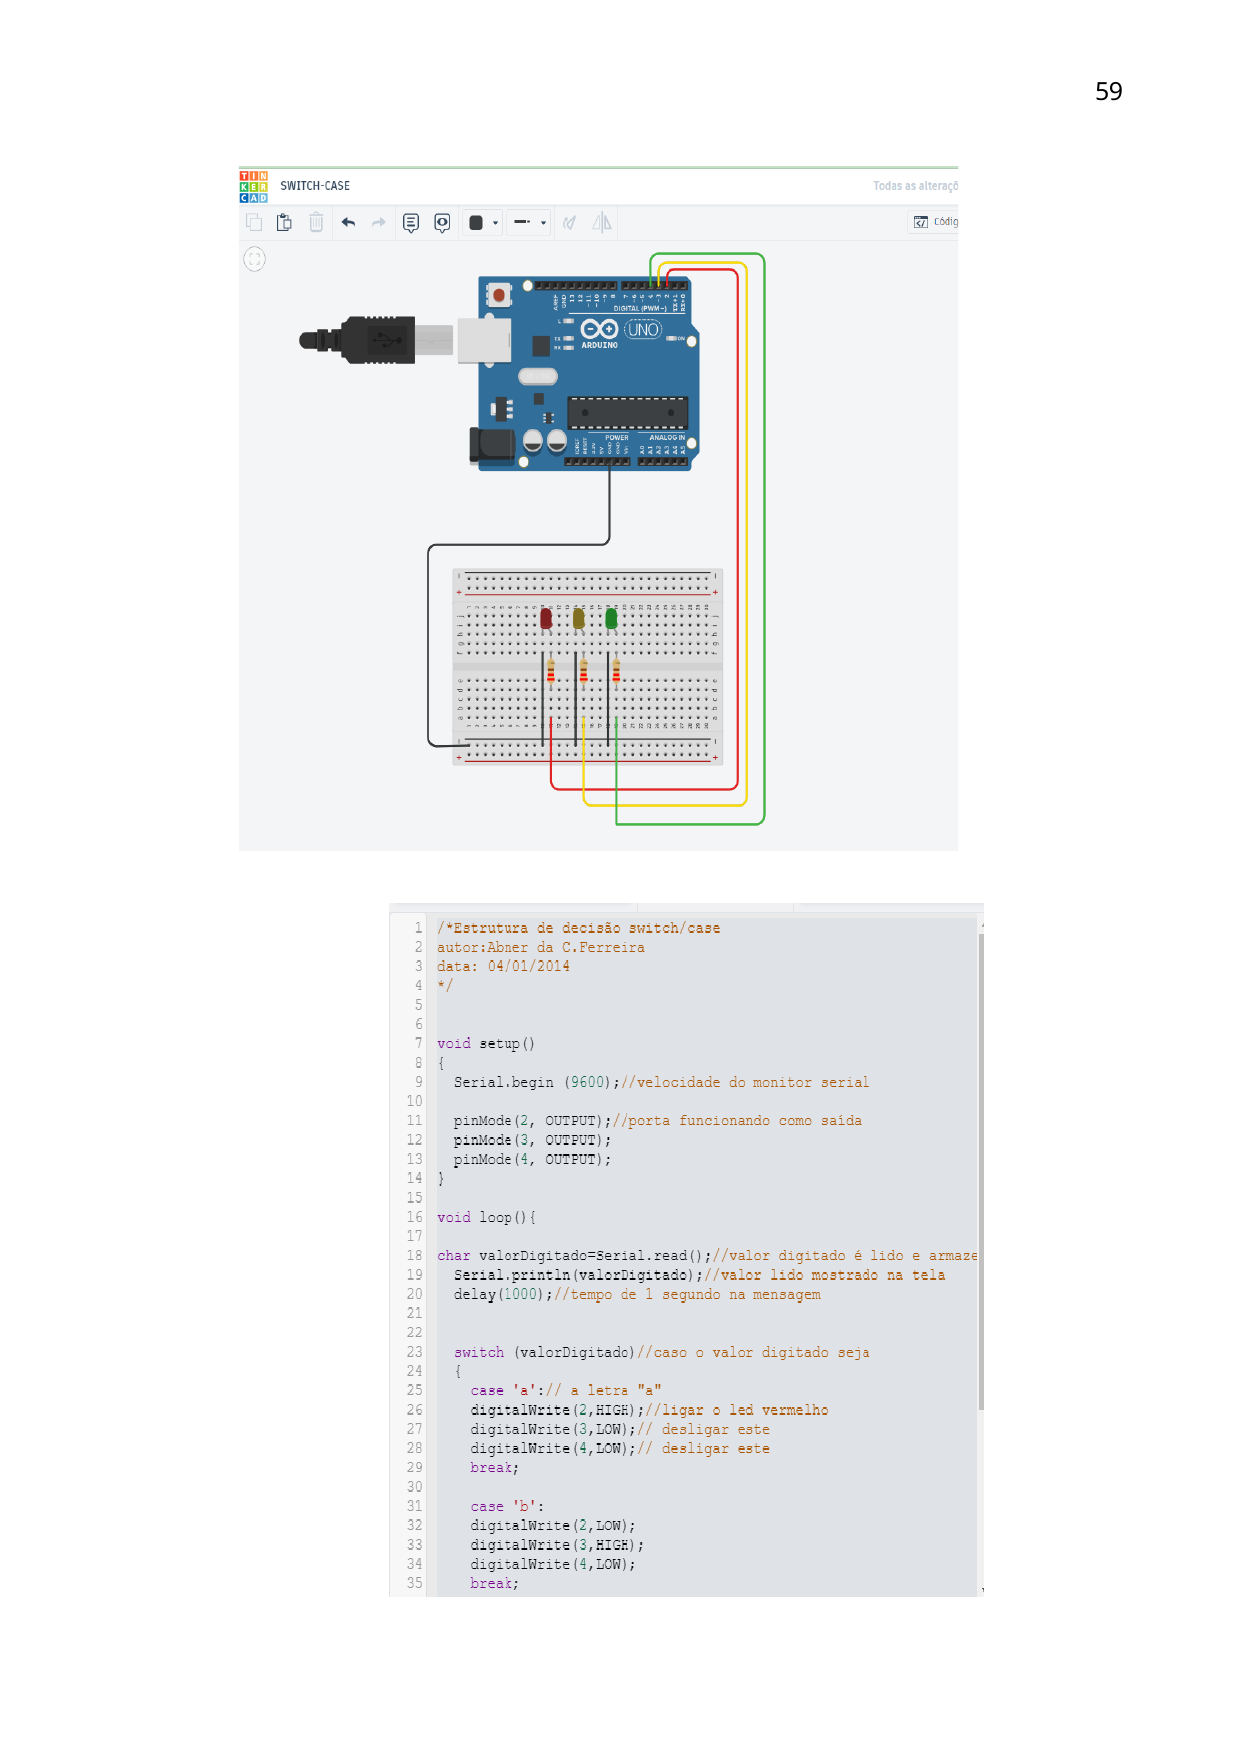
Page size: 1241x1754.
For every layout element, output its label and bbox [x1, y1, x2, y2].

picture [238, 166, 959, 851]
picture [389, 903, 984, 1597]
